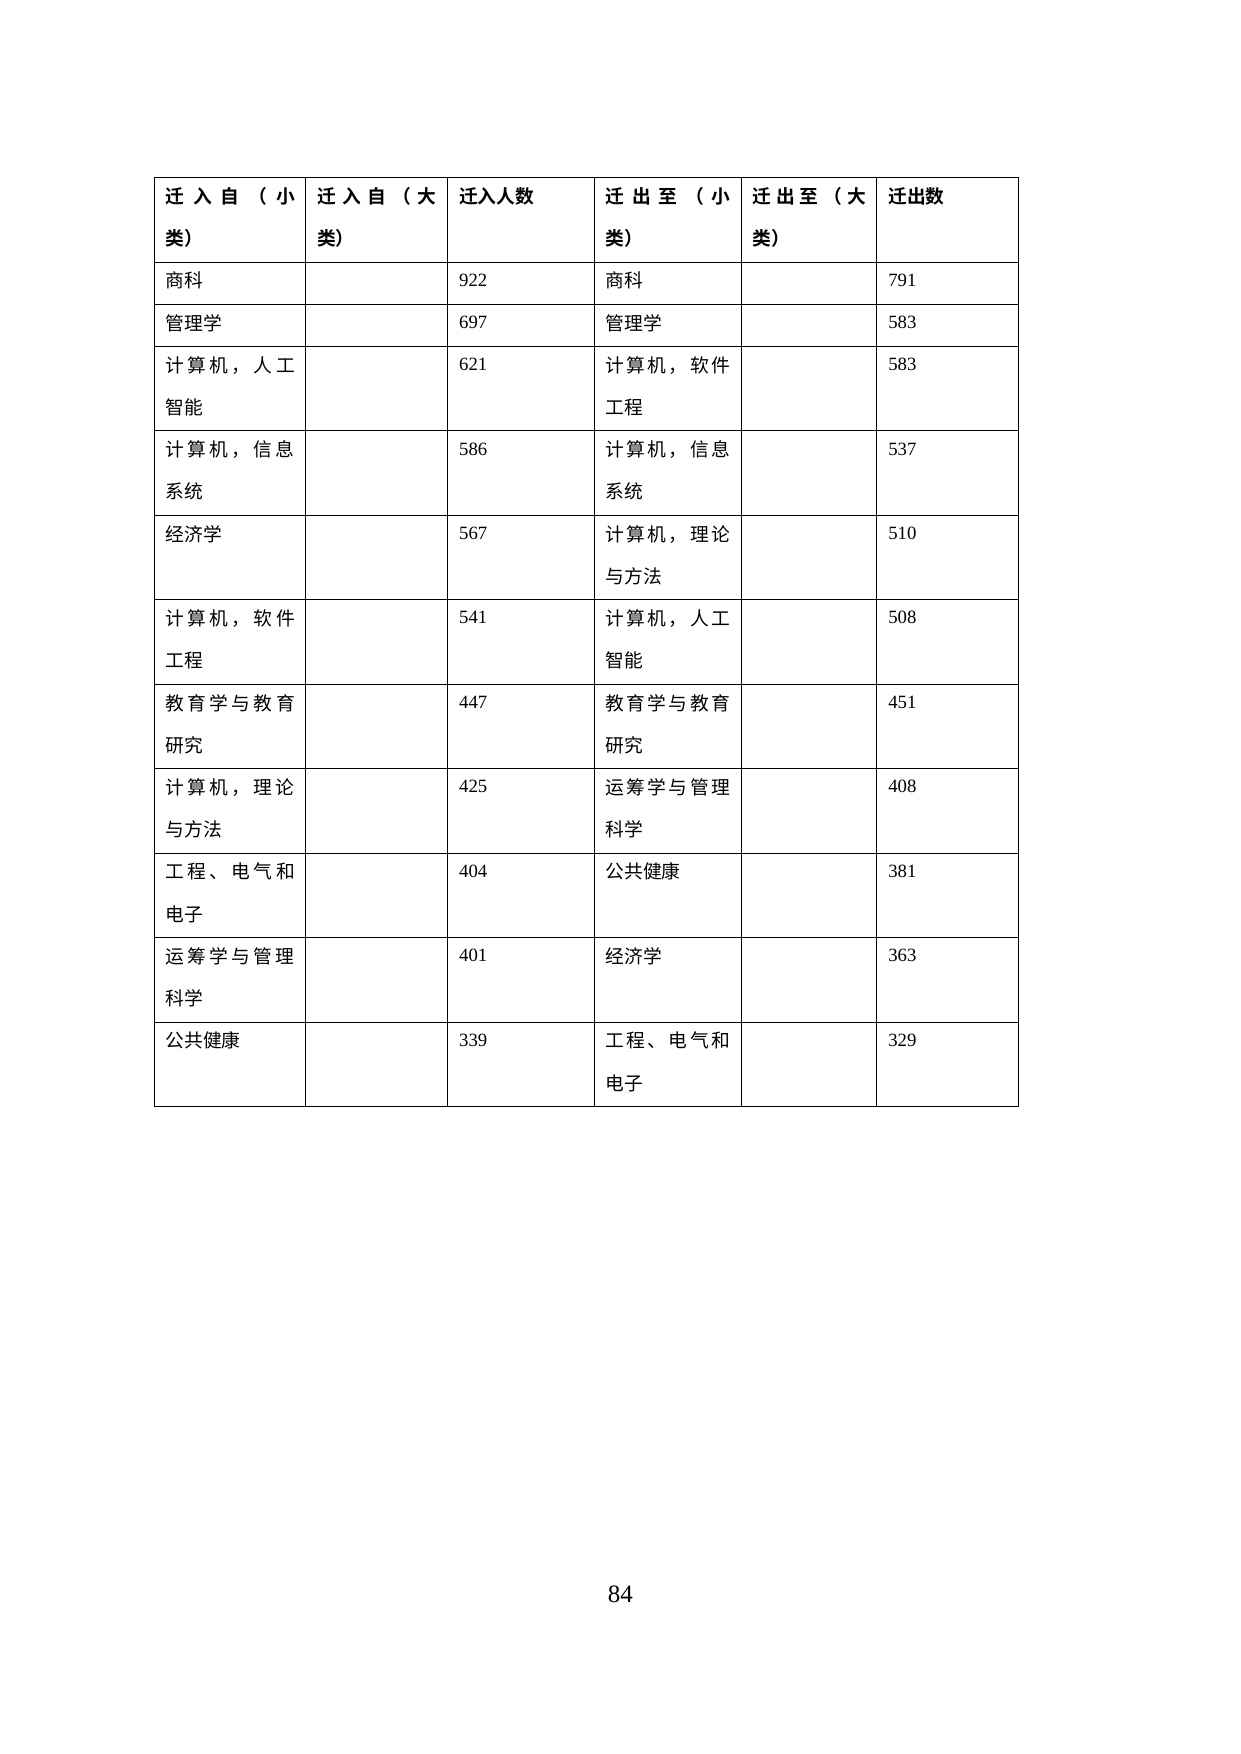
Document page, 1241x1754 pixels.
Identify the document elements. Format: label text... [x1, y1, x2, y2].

table_cell [306, 938, 447, 1022]
table_cell 计算机，理论与方法 [595, 516, 741, 599]
table_cell [742, 854, 876, 937]
table_cell 404 [448, 854, 594, 937]
table_header 迁出数 [877, 178, 1018, 262]
table_cell 381 [877, 854, 1018, 937]
table_cell 运筹学与管理科学 [595, 769, 741, 853]
table_cell [306, 1023, 447, 1106]
table_cell 商科 [595, 263, 741, 304]
table_cell 363 [877, 938, 1018, 1022]
table_cell [742, 516, 876, 599]
table_cell 经济学 [595, 938, 741, 1022]
table_cell 621 [448, 347, 594, 430]
table_cell [306, 431, 447, 515]
table_cell [306, 769, 447, 853]
table_header 迁入人数 [448, 178, 594, 262]
table_cell 401 [448, 938, 594, 1022]
table_cell 508 [877, 600, 1018, 684]
table_header 迁出至（小类） [595, 178, 741, 262]
table_cell 447 [448, 685, 594, 768]
table_cell 586 [448, 431, 594, 515]
table_cell [306, 600, 447, 684]
table_cell 公共健康 [155, 1023, 305, 1106]
table_cell 管理学 [595, 305, 741, 346]
table_cell [742, 305, 876, 346]
table_cell [306, 854, 447, 937]
table_cell [742, 600, 876, 684]
table_cell [742, 938, 876, 1022]
table_cell 运筹学与管理科学 [155, 938, 305, 1022]
table_cell 计算机，软件工程 [595, 347, 741, 430]
table_cell [742, 685, 876, 768]
table_cell 583 [877, 347, 1018, 430]
table_cell 工程、电气和电子 [155, 854, 305, 937]
table_header 迁入自（大类） [306, 178, 447, 262]
table_cell 管理学 [155, 305, 305, 346]
table_cell 商科 [155, 263, 305, 304]
table_cell 计算机，信息系统 [155, 431, 305, 515]
table_cell [306, 347, 447, 430]
table_cell [306, 685, 447, 768]
table_cell 510 [877, 516, 1018, 599]
table_cell 计算机，信息系统 [595, 431, 741, 515]
table_header 迁出至（大类） [742, 178, 876, 262]
table_cell 567 [448, 516, 594, 599]
table_cell 791 [877, 263, 1018, 304]
table_cell 计算机，人工智能 [155, 347, 305, 430]
table_cell [742, 263, 876, 304]
table_cell 583 [877, 305, 1018, 346]
table_cell 公共健康 [595, 854, 741, 937]
table_cell [306, 516, 447, 599]
table_cell 408 [877, 769, 1018, 853]
table_cell [742, 769, 876, 853]
table_cell 计算机，人工智能 [595, 600, 741, 684]
table_cell 697 [448, 305, 594, 346]
table_cell 541 [448, 600, 594, 684]
table_cell [742, 347, 876, 430]
table_cell 工程、电气和电子 [595, 1023, 741, 1106]
table_cell 329 [877, 1023, 1018, 1106]
table_cell [306, 263, 447, 304]
table_cell 计算机，理论与方法 [155, 769, 305, 853]
table_header 迁入自（小类） [155, 178, 305, 262]
table_cell 425 [448, 769, 594, 853]
table_cell 计算机，软件工程 [155, 600, 305, 684]
table_cell 537 [877, 431, 1018, 515]
table_cell 教育学与教育研究 [595, 685, 741, 768]
table_cell 922 [448, 263, 594, 304]
table_cell 451 [877, 685, 1018, 768]
table_cell 339 [448, 1023, 594, 1106]
table_cell [742, 431, 876, 515]
table_cell 经济学 [155, 516, 305, 599]
table_cell [306, 305, 447, 346]
table_cell [742, 1023, 876, 1106]
table_cell 教育学与教育研究 [155, 685, 305, 768]
